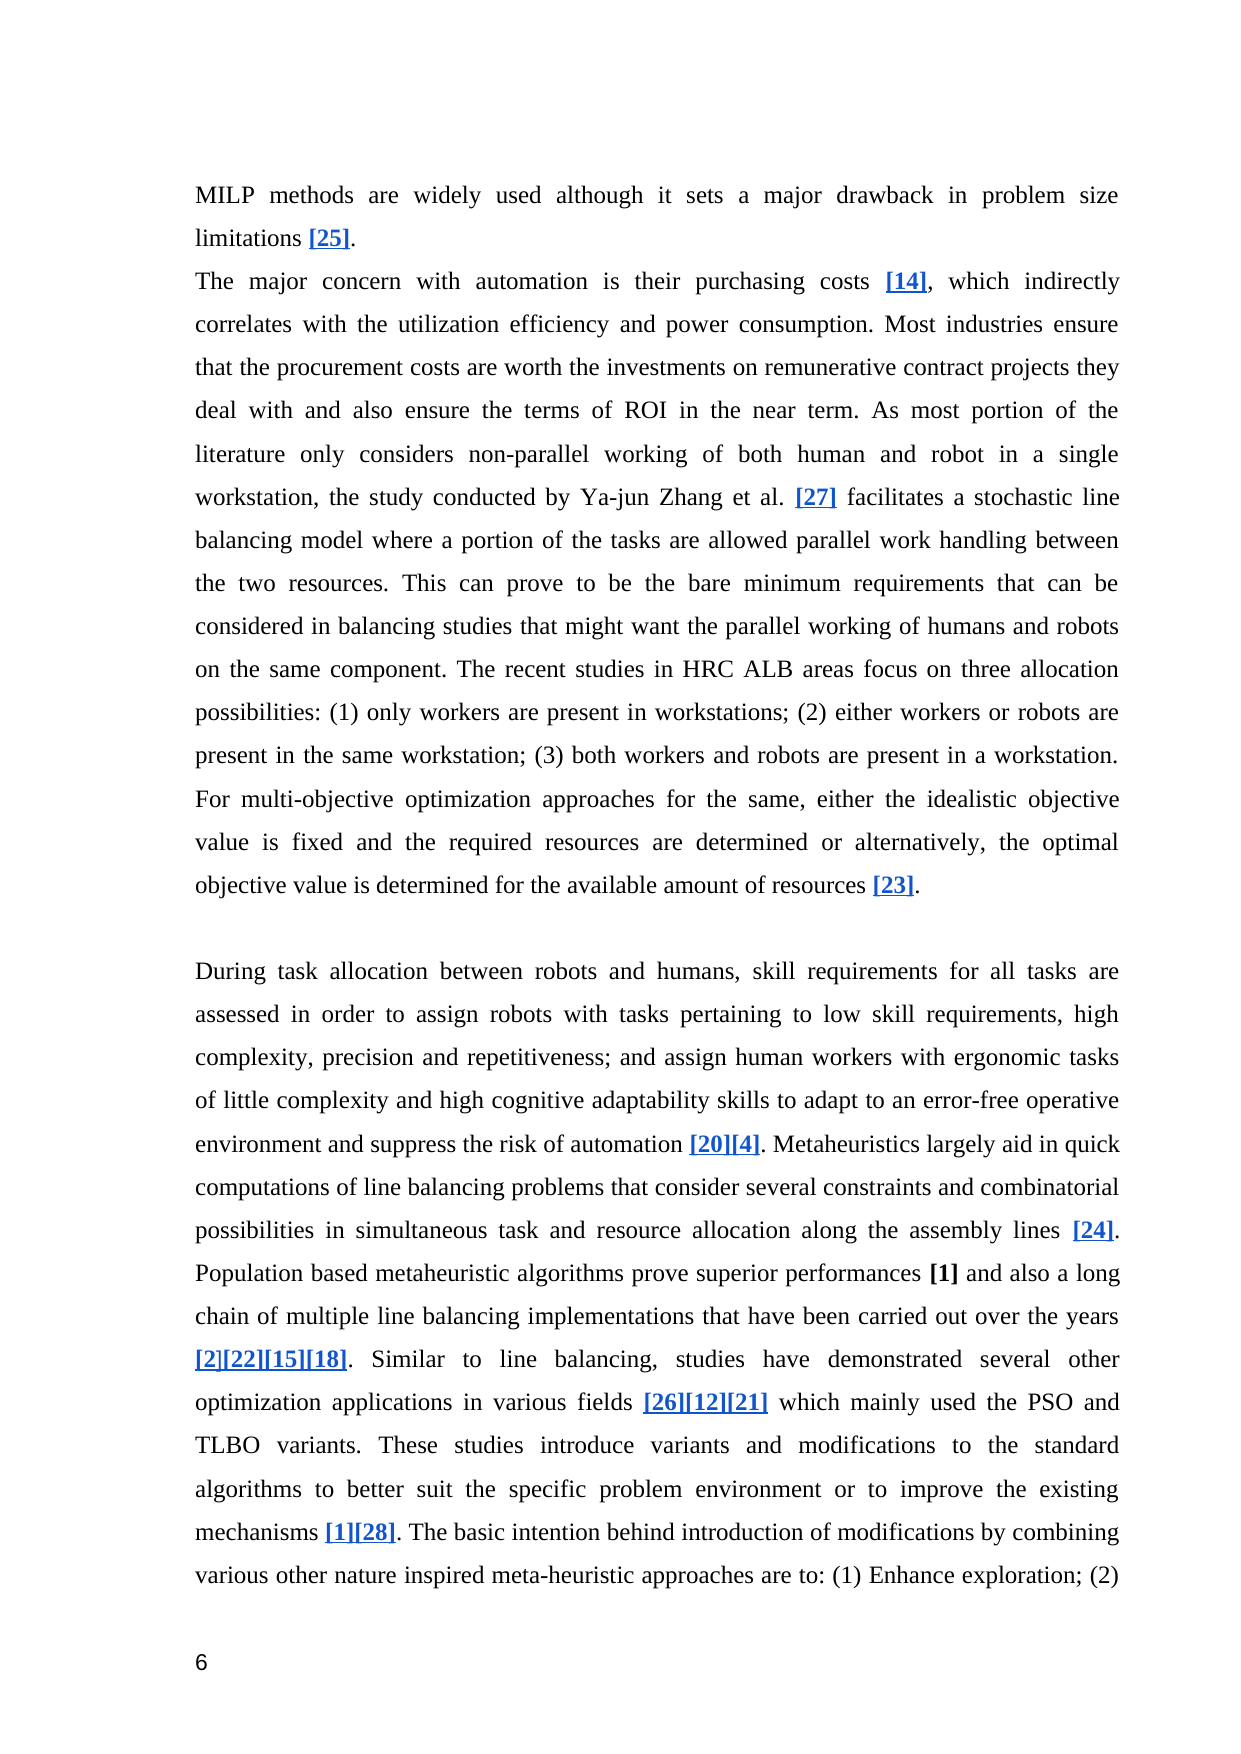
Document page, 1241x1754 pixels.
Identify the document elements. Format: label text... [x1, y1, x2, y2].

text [195, 180, 1120, 252]
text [195, 956, 1120, 1589]
text The major concern with automation is their purchasing costs [14], which indirectly correlates with the utilization efficiency and power consumption. Most industries ensure that the procurement costs are worth the investments on remunerative contract projects they deal with and also ensure the terms of ROI in the near term. As most portion of the literature only considers non-parallel working of both human and robot in a single workstation, the study conducted by Ya-jun Zhang et al. [27] facilitates a stochastic line balancing model where a portion of the tasks are allowed parallel work handling between the two resources. This can prove to be the bare minimum requirements that can be considered in balancing studies that might want the parallel working of humans and robots on the same component. The recent studies in HRC ALB areas focus on three allocation possibilities: (1) only workers are present in workstations; (2) either workers or robots are present in the same workstation; (3) both workers and robots are present in a workstation. For multi-objective optimization approaches for the same, either the idealistic objective value is fixed and the required resources are determined or alternatively, the optimal objective value is determined for the available amount of resources [23]. [195, 266, 1120, 899]
